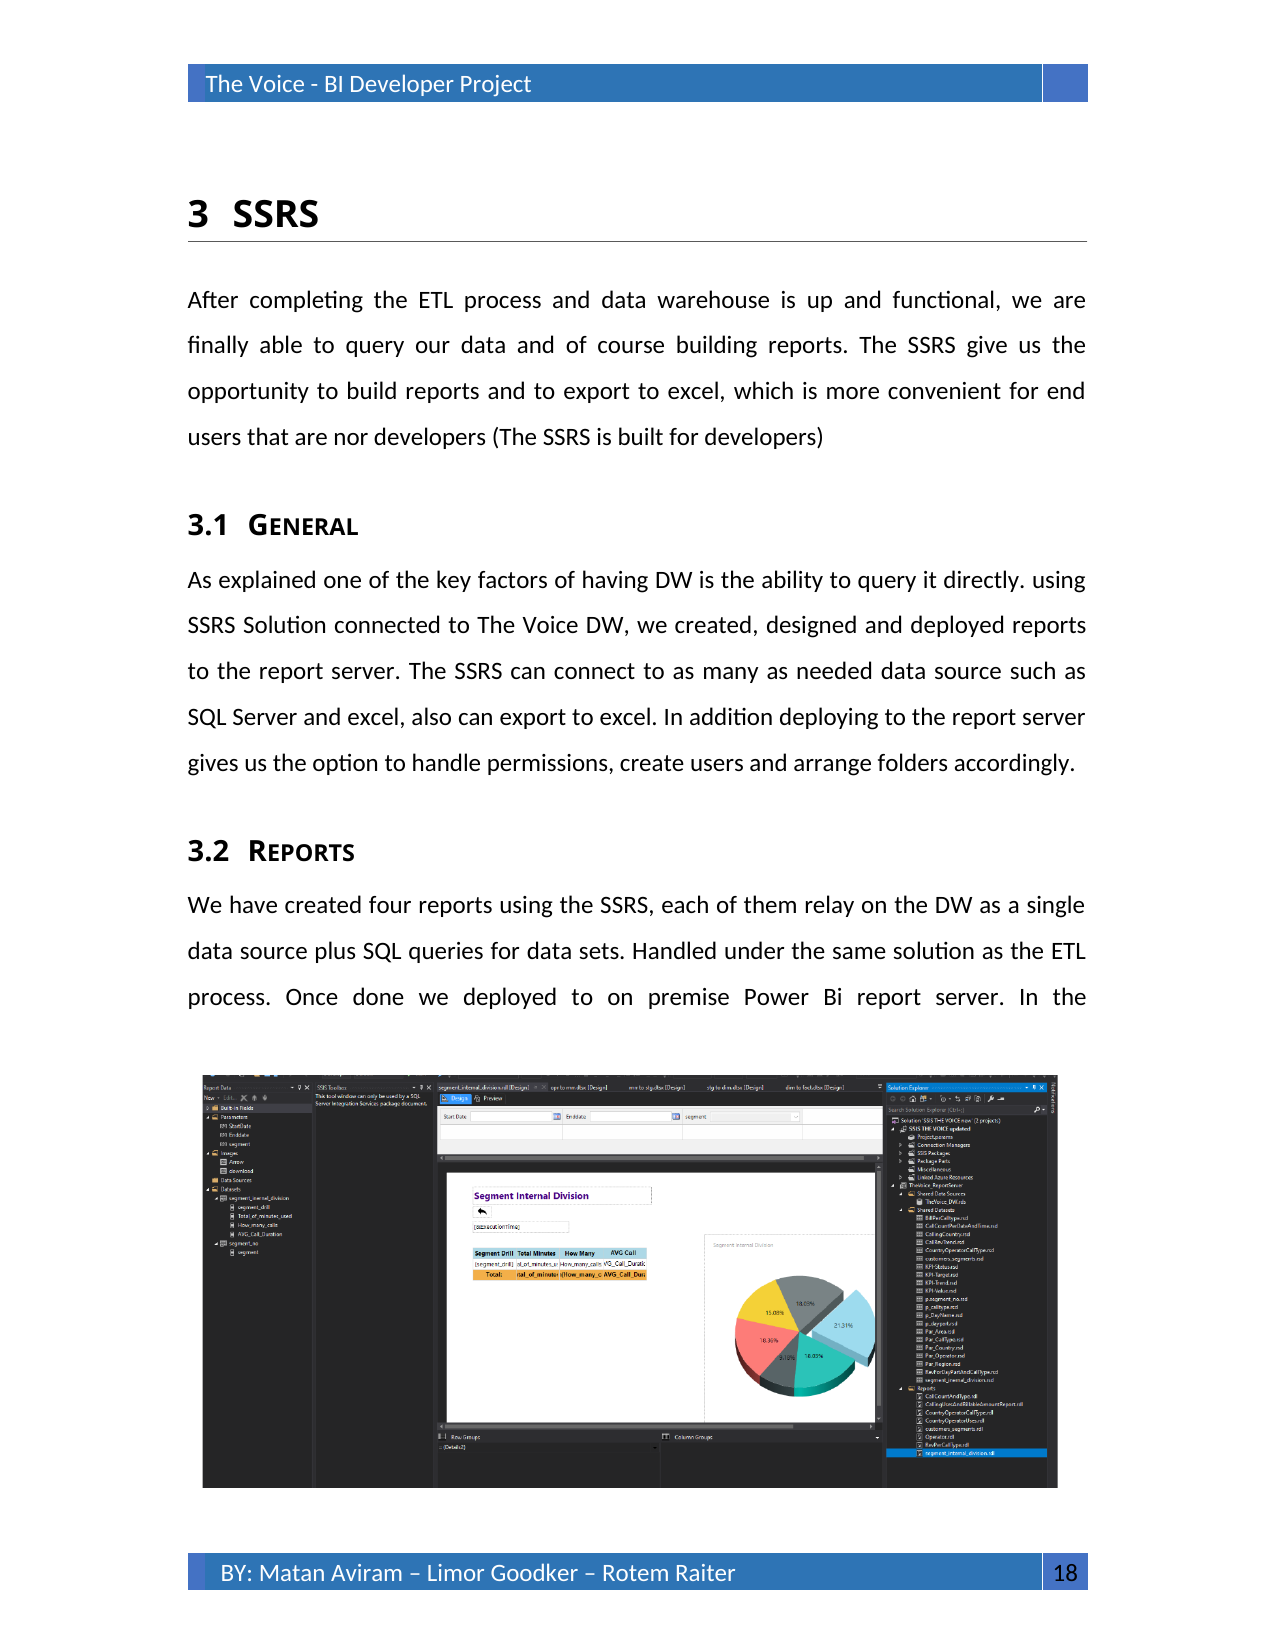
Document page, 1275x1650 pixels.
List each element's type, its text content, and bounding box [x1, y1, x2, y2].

subtitle General [187, 504, 1087, 544]
text After completing the ETL process and data warehouse is up and functional, we are finally able to query our data and of course building reports. The SSRS give us the opportunity to build reports and to export to excel, which is more convenient for end users that are nor developers (The SSRS is built for developers) [187, 284, 1087, 452]
picture [202, 1075, 1058, 1488]
subtitle Reports [187, 830, 1087, 869]
text As explained one of the key factors of having DW is the ability to query it directly. using SSRS Solution connected to The Voice DW, we created, designed and deployed reports to the report server. The SSRS can connect to as many as needed data source such as SQL Server and excel, also can export to excel. In addition deploying to the report server gives us the option to handle permissions, create users and arrange folders accordingly. [187, 564, 1087, 777]
subtitle SSRS [187, 187, 1087, 242]
text We have created four reports using the SSRS, each of them relay on the DW as a single data source plus SQL queries for data sets. Handled under the same solution as the ETL process. Once done we deployed to on premise Power Bi report server. In the screenshot below, you can see the datasets, reports, and on the left the search bar parameters: [187, 889, 1087, 1011]
